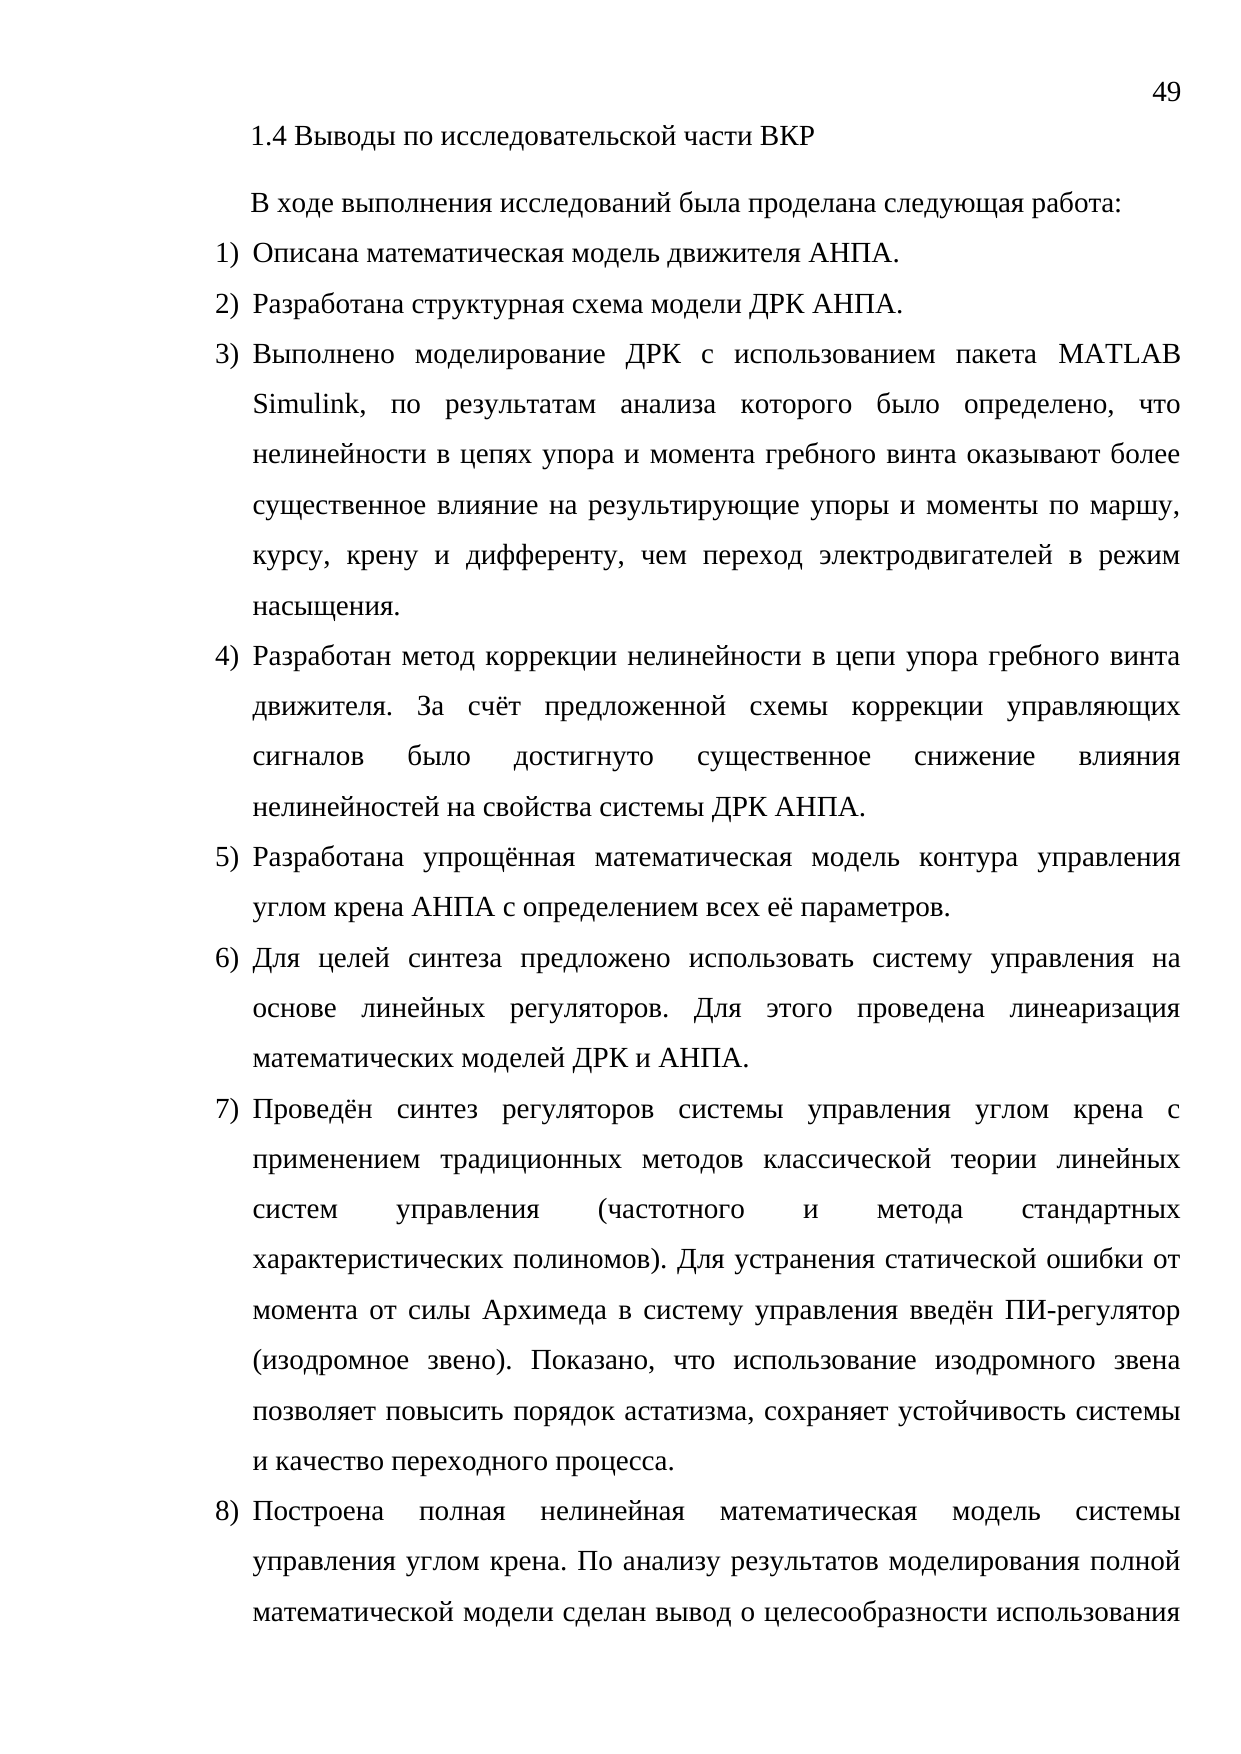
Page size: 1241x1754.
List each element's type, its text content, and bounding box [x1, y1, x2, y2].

list Описана математическая модель движителя АНПА. [215, 235, 1181, 269]
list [215, 1493, 1181, 1627]
list Разработана упрощённая математическая модель контура управления углом крена АНПА с определением всех её параметров. [215, 839, 1181, 923]
list Выполнено моделирование ДРК с использованием пакета MATLAB Simulink, по результатам анализа которого было определено, что нелинейности в цепях упора и момента гребного винта оказывают более существенное влияние на результирующие упоры и моменты по маршу, курсу, крену и дифференту, чем переход электродвигателей в режим насыщения. [215, 336, 1181, 621]
list Для целей синтеза предложено использовать систему управления на основе линейных регуляторов. Для этого проведена линеаризация математических моделей ДРК и АНПА. [215, 940, 1181, 1074]
list Разработана структурная схема модели ДРК АНПА. [215, 286, 1181, 319]
text В ходе выполнения исследований была проделана следующая работа: [177, 185, 1181, 219]
list Проведён синтез регуляторов системы управления углом крена с применением традиционных методов классической теории линейных систем управления (частотного и метода стандартных характеристических полиномов). Для устранения статической ошибки от момента от силы Архимеда в систему управления введён ПИ-регулятор (изодромное звено). Показано, что использование изодромного звена позволяет повысить порядок астатизма, сохраняет устойчивость системы и качество переходного процесса. [215, 1091, 1181, 1476]
text 1.4 Выводы по исследовательской части ВКР [177, 118, 1181, 152]
list Разработан метод коррекции нелинейности в цепи упора гребного винта движителя. За счёт предложенной схемы коррекции управляющих сигналов было достигнуто существенное снижение влияния нелинейностей на свойства системы ДРК АНПА. [215, 638, 1181, 822]
